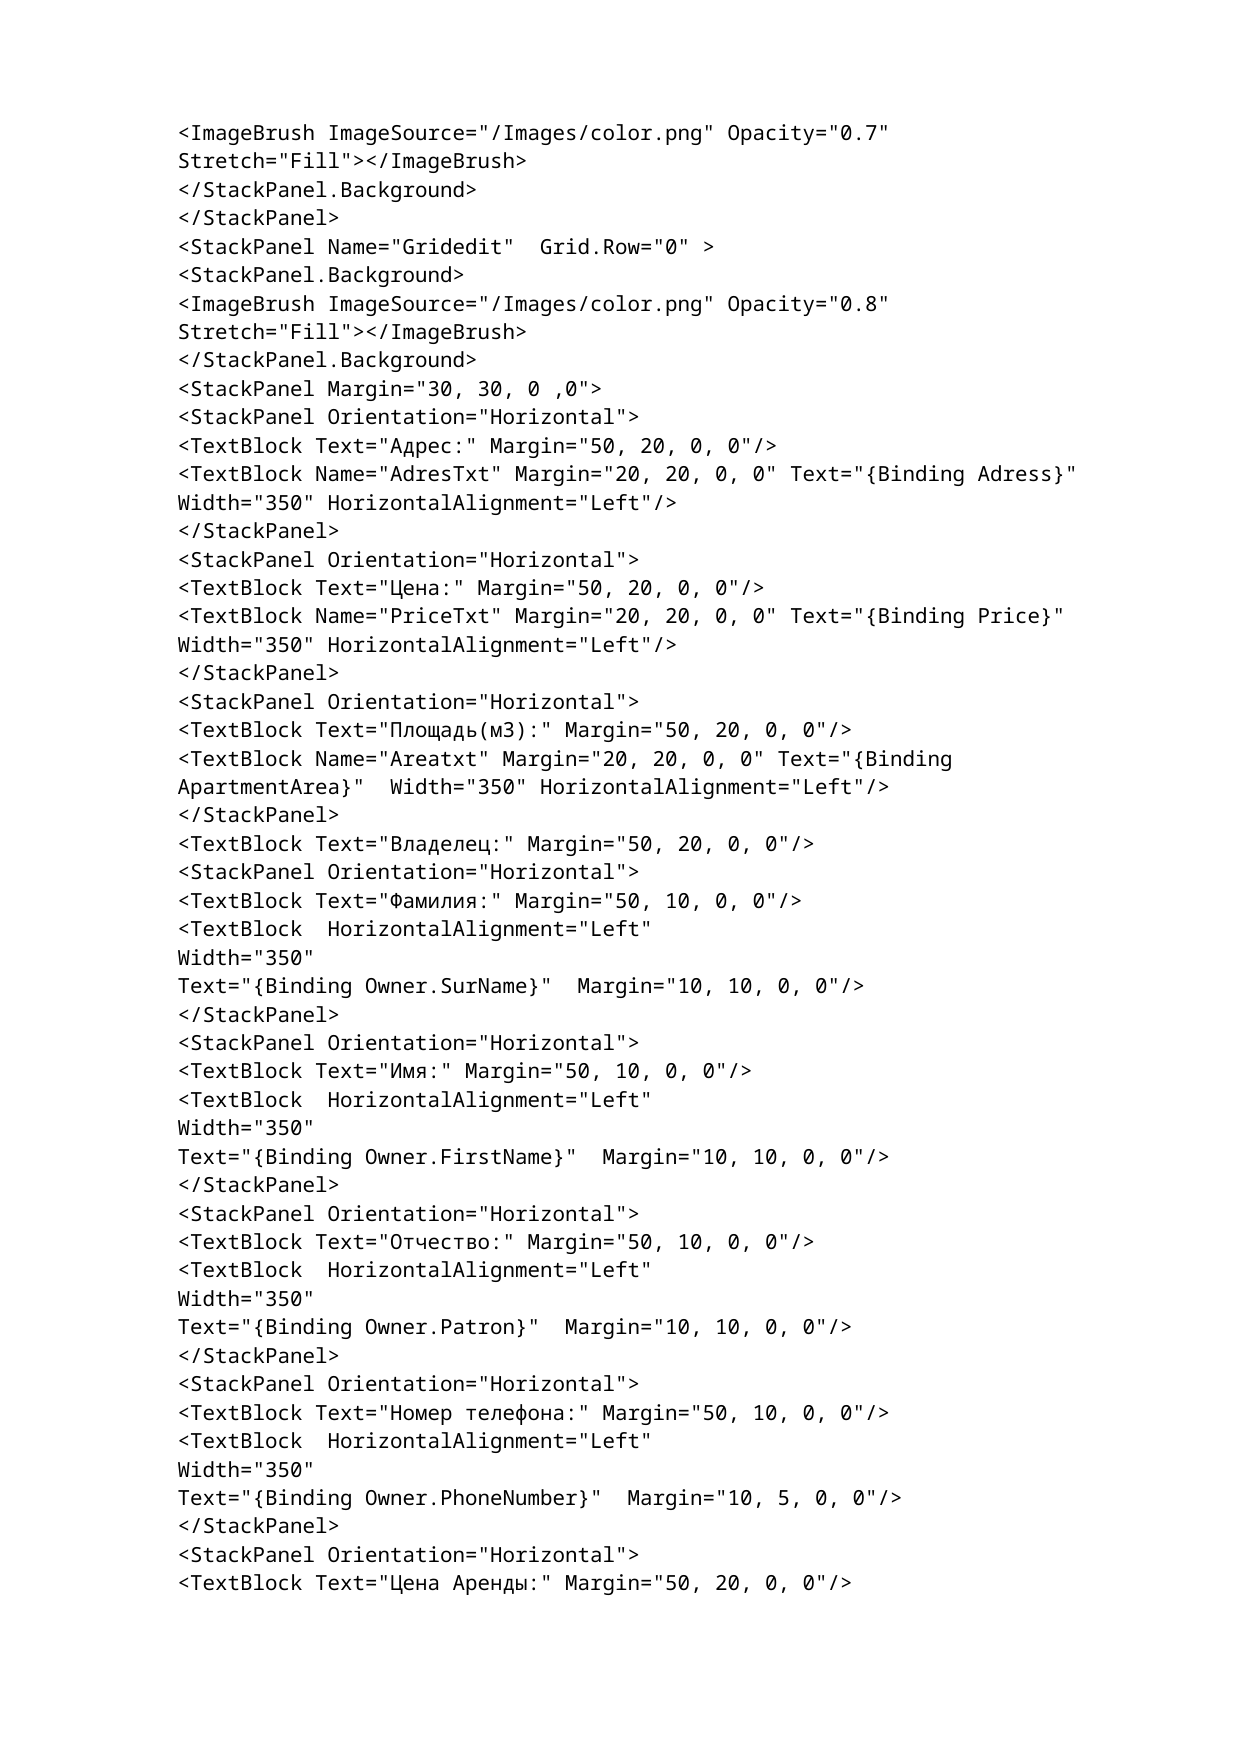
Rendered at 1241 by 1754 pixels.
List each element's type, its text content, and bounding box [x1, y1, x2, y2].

text Text="{Binding Owner.PhoneNumber}" Margin="10, 5, 0, 0"/> [177, 1483, 1152, 1512]
text <StackPanel Orientation="Horizontal"> [177, 687, 1152, 715]
text <TextBlock Text="Адрес:" Margin="50, 20, 0, 0"/> [177, 431, 1152, 459]
text <TextBlock Text="Цена Аренды:" Margin="50, 20, 0, 0"/> [177, 1568, 1152, 1597]
text <TextBlock Text="Отчество:" Margin="50, 10, 0, 0"/> [177, 1227, 1152, 1256]
text </StackPanel.Background> [177, 346, 1152, 374]
text Width="350" [177, 1455, 1152, 1483]
text </StackPanel.Background> [177, 175, 1152, 203]
text Text="{Binding Owner.SurName}" Margin="10, 10, 0, 0"/> [177, 971, 1152, 1000]
text <TextBlock Text="Владелец:" Margin="50, 20, 0, 0"/> [177, 829, 1152, 857]
text <ImageBrush ImageSource="/Images/color.png" Opacity="0.8" Stretch="Fill"></ImageBrush> [177, 289, 1152, 346]
text </StackPanel> [177, 203, 1152, 232]
text <TextBlock Text="Площадь(м3):" Margin="50, 20, 0, 0"/> [177, 715, 1152, 744]
text <TextBlock HorizontalAlignment="Left" [177, 1085, 1152, 1113]
text <TextBlock HorizontalAlignment="Left" [177, 1256, 1152, 1284]
text <TextBlock Name="PriceTxt" Margin="20, 20, 0, 0" Text="{Binding Price}" Width="350" HorizontalAlignment="Left"/> [177, 602, 1152, 658]
text <TextBlock HorizontalAlignment="Left" [177, 914, 1152, 943]
text <StackPanel Orientation="Horizontal"> [177, 1199, 1152, 1227]
text <TextBlock Text="Номер телефона:" Margin="50, 10, 0, 0"/> [177, 1398, 1152, 1426]
text <StackPanel Orientation="Horizontal"> [177, 1369, 1152, 1398]
text </StackPanel> [177, 516, 1152, 545]
text </StackPanel> [177, 801, 1152, 829]
text <StackPanel Margin="30, 30, 0 ,0"> [177, 374, 1152, 402]
text <TextBlock Text="Имя:" Margin="50, 10, 0, 0"/> [177, 1057, 1152, 1085]
text </StackPanel> [177, 1170, 1152, 1199]
text <TextBlock Name="Areatxt" Margin="20, 20, 0, 0" Text="{Binding ApartmentArea}" Width="350" HorizontalAlignment="Left"/> [177, 744, 1152, 801]
text </StackPanel> [177, 658, 1152, 687]
text <StackPanel Orientation="Horizontal"> [177, 857, 1152, 886]
text <TextBlock Text="Цена:" Margin="50, 20, 0, 0"/> [177, 573, 1152, 602]
text <TextBlock Text="Фамилия:" Margin="50, 10, 0, 0"/> [177, 886, 1152, 914]
text <TextBlock HorizontalAlignment="Left" [177, 1426, 1152, 1455]
text <StackPanel Orientation="Horizontal"> [177, 545, 1152, 573]
text </StackPanel> [177, 1512, 1152, 1540]
text <StackPanel Name="Gridedit" Grid.Row="0" > [177, 232, 1152, 260]
text </StackPanel> [177, 1341, 1152, 1369]
text <TextBlock Name="AdresTxt" Margin="20, 20, 0, 0" Text="{Binding Adress}" Width="350" HorizontalAlignment="Left"/> [177, 459, 1152, 516]
text Width="350" [177, 943, 1152, 971]
text Text="{Binding Owner.FirstName}" Margin="10, 10, 0, 0"/> [177, 1142, 1152, 1170]
text <StackPanel Orientation="Horizontal"> [177, 402, 1152, 431]
text Text="{Binding Owner.Patron}" Margin="10, 10, 0, 0"/> [177, 1312, 1152, 1341]
text <StackPanel Orientation="Horizontal"> [177, 1028, 1152, 1057]
text <ImageBrush ImageSource="/Images/color.png" Opacity="0.7" Stretch="Fill"></ImageBrush> [177, 118, 1152, 175]
text Width="350" [177, 1284, 1152, 1312]
text <StackPanel Orientation="Horizontal"> [177, 1540, 1152, 1568]
text </StackPanel> [177, 1000, 1152, 1028]
text Width="350" [177, 1113, 1152, 1142]
text <StackPanel.Background> [177, 260, 1152, 289]
